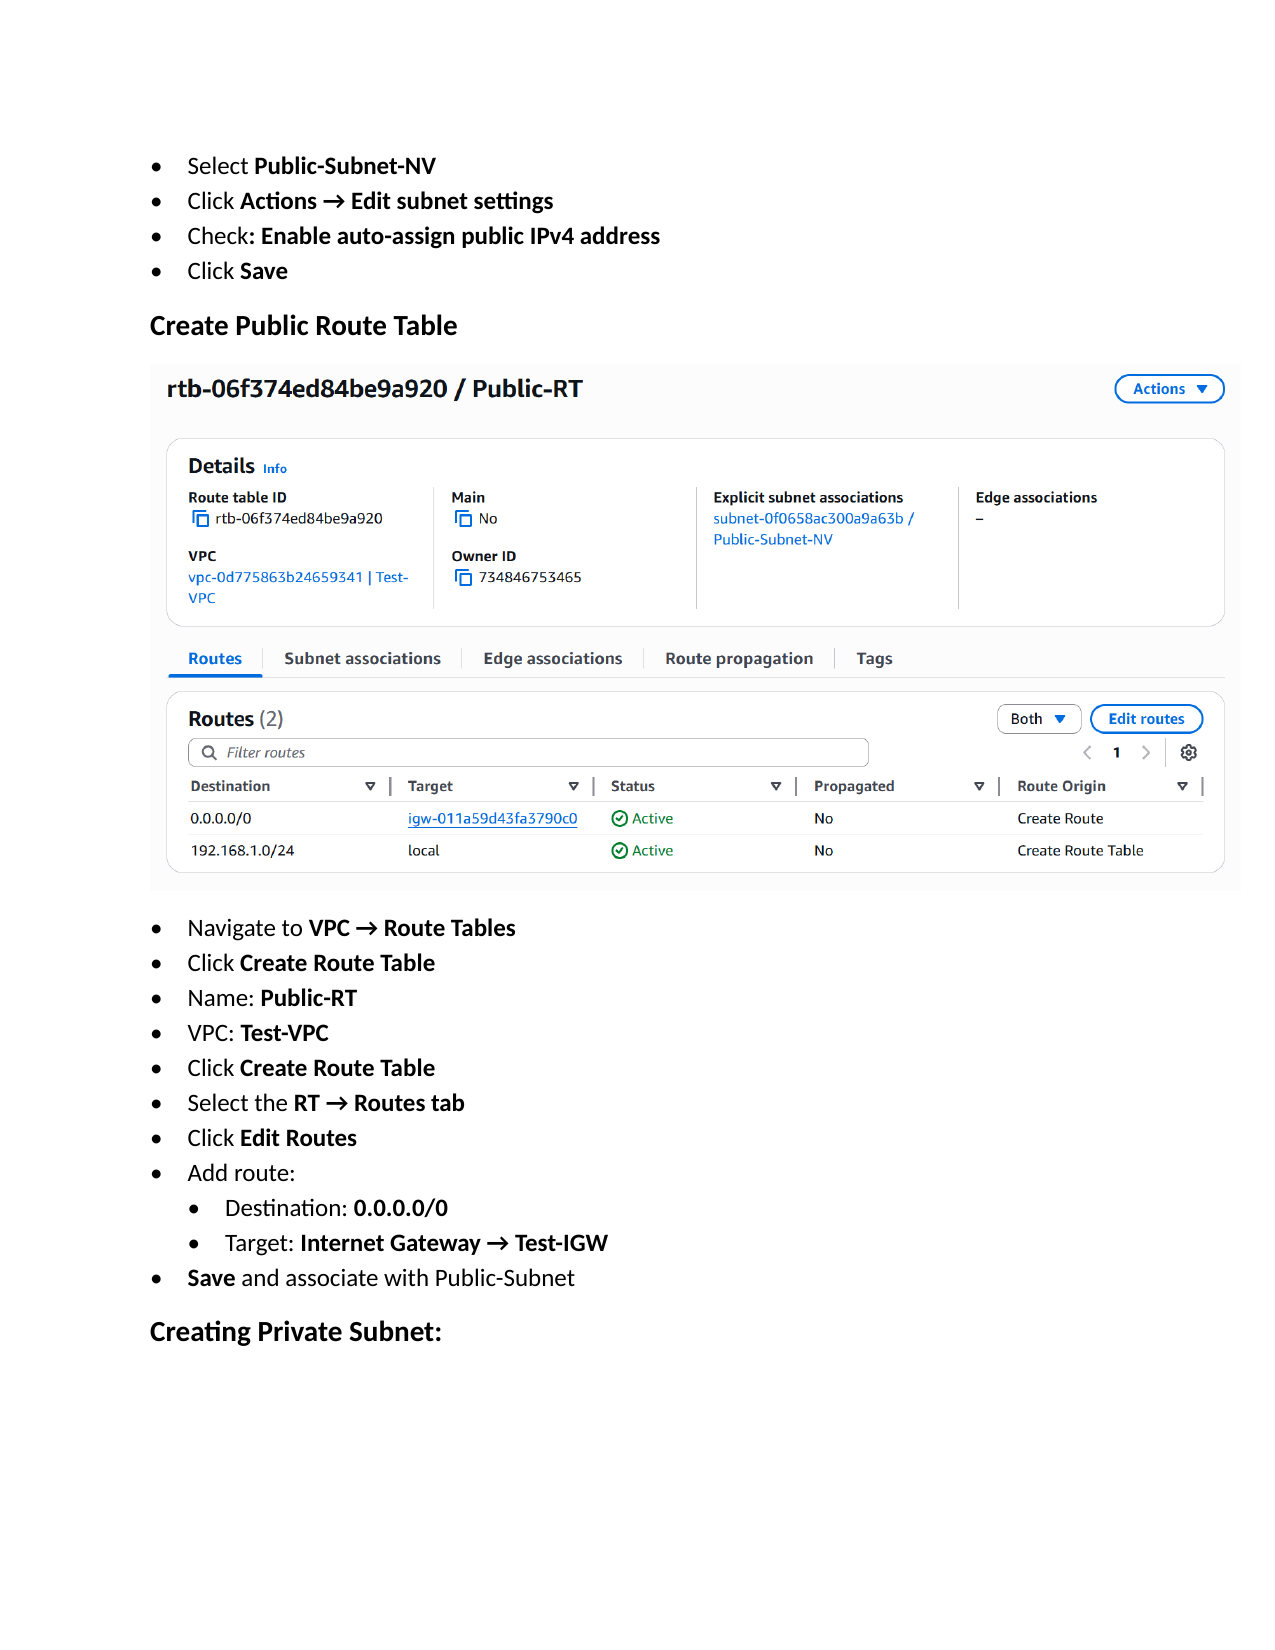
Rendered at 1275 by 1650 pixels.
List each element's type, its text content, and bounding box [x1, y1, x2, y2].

text Create Public Route Table [150, 307, 1125, 342]
text Creating Private Subnet: [150, 1313, 1125, 1349]
list Target: Internet Gateway → Test-IGW [187, 1227, 1125, 1257]
list Destination: 0.0.0.0/0 [187, 1192, 1125, 1222]
list Save and associate with Public-Subnet [150, 1262, 1125, 1292]
list Add route: [150, 1157, 1125, 1187]
list Select Public-Subnet-NV [150, 150, 1125, 181]
list Navigate to VPC → Route Tables [150, 912, 1125, 942]
list Click Create Route Table [150, 1052, 1125, 1082]
list VPC: Test-VPC [150, 1017, 1125, 1047]
list Click Actions → Edit subnet settings [150, 185, 1125, 216]
list Name: Public-RT [150, 982, 1125, 1012]
list Click Create Route Table [150, 947, 1125, 977]
list Click Edit Routes [150, 1122, 1125, 1152]
list Select the RT → Routes tab [150, 1087, 1125, 1117]
picture [150, 364, 1241, 891]
list Click Save [150, 255, 1125, 286]
list Check: Enable auto-assign public IPv4 address [150, 220, 1125, 251]
